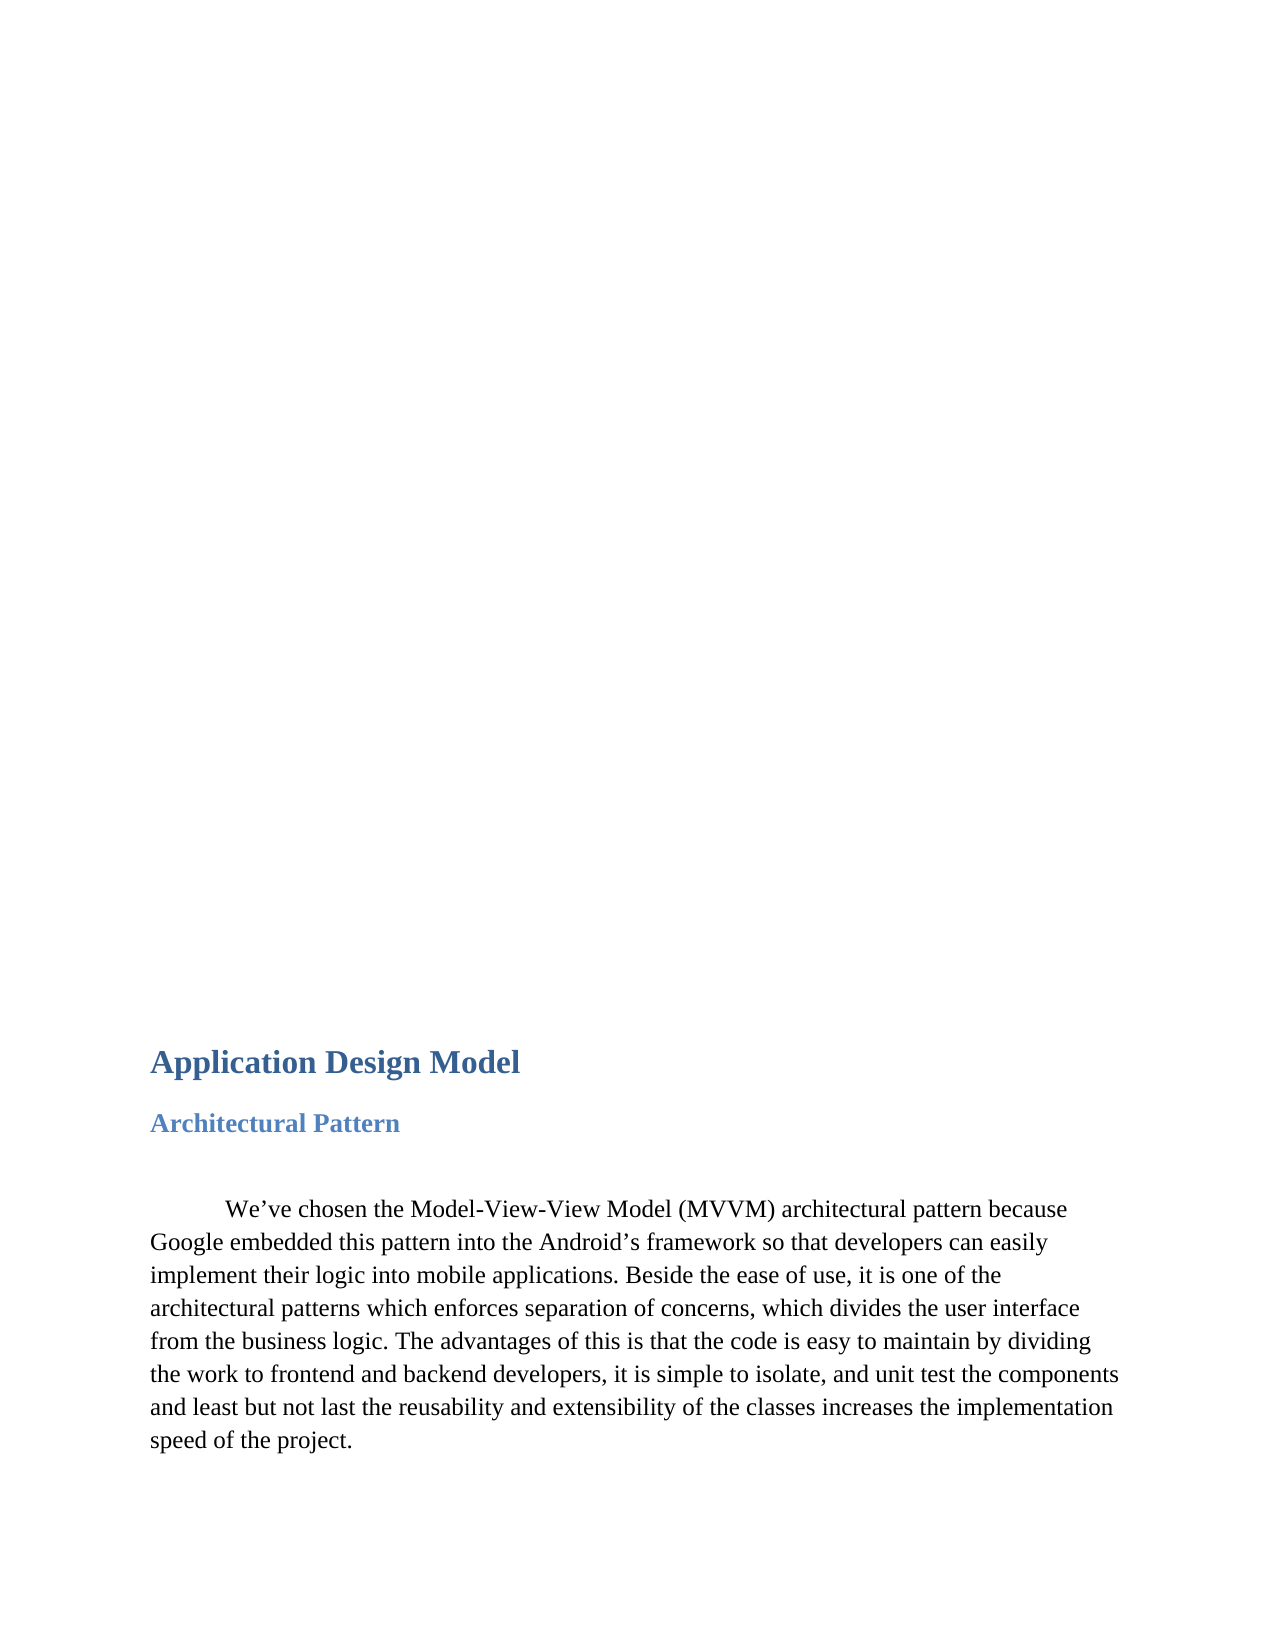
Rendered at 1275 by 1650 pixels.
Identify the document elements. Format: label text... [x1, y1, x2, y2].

text We’ve chosen the Model-View-View Model (MVVM) architectural pattern because Google embedded this pattern into the Android’s framework so that developers can easily implement their logic into mobile applications. Beside the ease of use, it is one of the architectural patterns which enforces separation of concerns, which divides the user interface from the business logic. The advantages of this is that the code is easy to maintain by dividing the work to frontend and backend developers, it is simple to isolate, and unit test the components and least but not last the reusability and extensibility of the classes increases the implementation speed of the project. [150, 1194, 1125, 1453]
subtitle Architectural Pattern [150, 1107, 1125, 1138]
subtitle Application Design Model [150, 1042, 1125, 1080]
